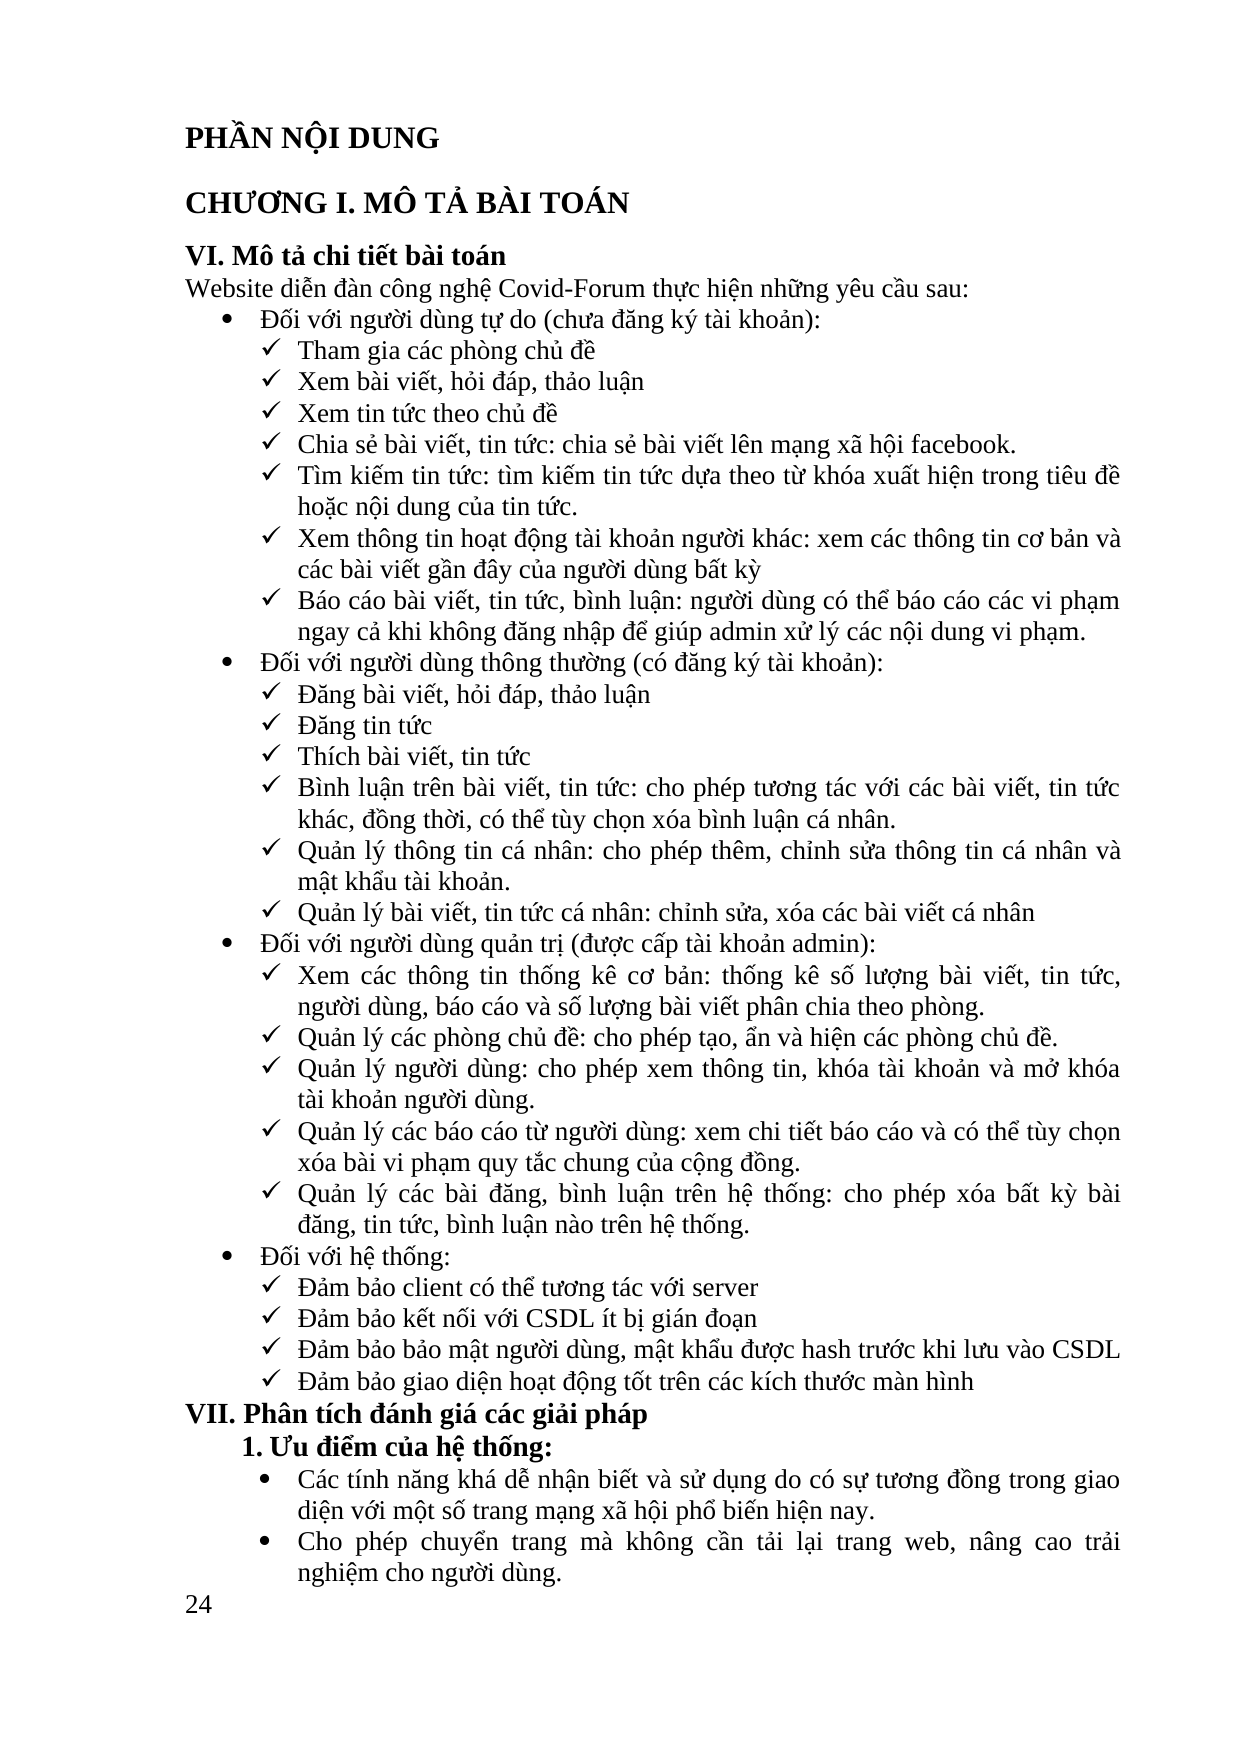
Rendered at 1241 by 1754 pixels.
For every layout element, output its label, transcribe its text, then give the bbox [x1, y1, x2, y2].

list Tìm kiếm tin tức: tìm kiếm tin tức dựa theo từ khóa xuất hiện trong tiêu đề hoặc nội dung của tin tức. [260, 459, 1122, 522]
list Quản lý các báo cáo từ người dùng: xem chi tiết báo cáo và có thể tùy chọn xóa bài vi phạm quy tắc chung của cộng đồng. [260, 1115, 1122, 1177]
list Thích bài viết, tin tức [260, 740, 1122, 771]
list Quản lý bài viết, tin tức cá nhân: chỉnh sửa, xóa các bài viết cá nhân [260, 896, 1122, 927]
list Xem tin tức theo chủ đề [260, 397, 1122, 428]
list Quản lý thông tin cá nhân: cho phép thêm, chỉnh sửa thông tin cá nhân và mật khẩu tài khoản. [260, 834, 1122, 896]
list Đối với người dùng tự do (chưa đăng ký tài khoản): [222, 303, 1122, 334]
list Đảm bảo kết nối với CSDL ít bị gián đoạn [260, 1302, 1122, 1333]
subtitle Ưu điểm của hệ thống: [241, 1429, 1122, 1463]
list Quản lý các phòng chủ đề: cho phép tạo, ẩn và hiện các phòng chủ đề. [260, 1021, 1122, 1052]
list Tham gia các phòng chủ đề [260, 334, 1122, 366]
list Chia sẻ bài viết, tin tức: chia sẻ bài viết lên mạng xã hội facebook. [260, 428, 1122, 459]
list Đối với người dùng thông thường (có đăng ký tài khoản): [222, 646, 1122, 678]
list Đăng bài viết, hỏi đáp, thảo luận [260, 678, 1122, 709]
list Cho phép chuyển trang mà không cần tải lại trang web, nâng cao trải nghiệm cho người dùng. [260, 1525, 1122, 1588]
list Đảm bảo bảo mật người dùng, mật khẩu được hash trước khi lưu vào CSDL [260, 1333, 1122, 1364]
subtitle CHƯƠNG I. MÔ TẢ BÀI TOÁN [185, 184, 1122, 220]
list Các tính năng khá dễ nhận biết và sử dụng do có sự tương đồng trong giao diện với một số trang mạng xã hội phổ biến hiện nay. [260, 1463, 1122, 1525]
list Đối với hệ thống: [222, 1239, 1122, 1271]
list Đảm bảo giao diện hoạt động tốt trên các kích thước màn hình [260, 1364, 1122, 1396]
list Xem bài viết, hỏi đáp, thảo luận [260, 366, 1122, 397]
subtitle Mô tả chi tiết bài toán [185, 238, 1122, 272]
list Bình luận trên bài viết, tin tức: cho phép tương tác với các bài viết, tin tức khác, đồng thời, có thể tùy chọn xóa bình luận cá nhân. [260, 771, 1122, 834]
list Quản lý người dùng: cho phép xem thông tin, khóa tài khoản và mở khóa tài khoản người dùng. [260, 1052, 1122, 1115]
list Đảm bảo client có thể tương tác với server [260, 1271, 1122, 1302]
list Quản lý các bài đăng, bình luận trên hệ thống: cho phép xóa bất kỳ bài đăng, tin tức, bình luận nào trên hệ thống. [260, 1177, 1122, 1239]
list Báo cáo bài viết, tin tức, bình luận: người dùng có thể báo cáo các vi phạm ngay cả khi không đăng nhập để giúp admin xử lý các nội dung vi phạm. [260, 584, 1122, 646]
list Xem các thông tin thống kê cơ bản: thống kê số lượng bài viết, tin tức, người dùng, báo cáo và số lượng bài viết phân chia theo phòng. [260, 959, 1122, 1021]
subtitle PHẦN NỘI DUNG [185, 120, 1122, 156]
list Đăng tin tức [260, 709, 1122, 740]
list Xem thông tin hoạt động tài khoản người khác: xem các thông tin cơ bản và các bài viết gần đây của người dùng bất kỳ [260, 522, 1122, 584]
list Đối với người dùng quản trị (được cấp tài khoản admin): [222, 927, 1122, 959]
text Website diễn đàn công nghệ Covid-Forum thực hiện những yêu cầu sau: [185, 272, 1122, 303]
subtitle Phân tích đánh giá các giải pháp [185, 1396, 1122, 1429]
